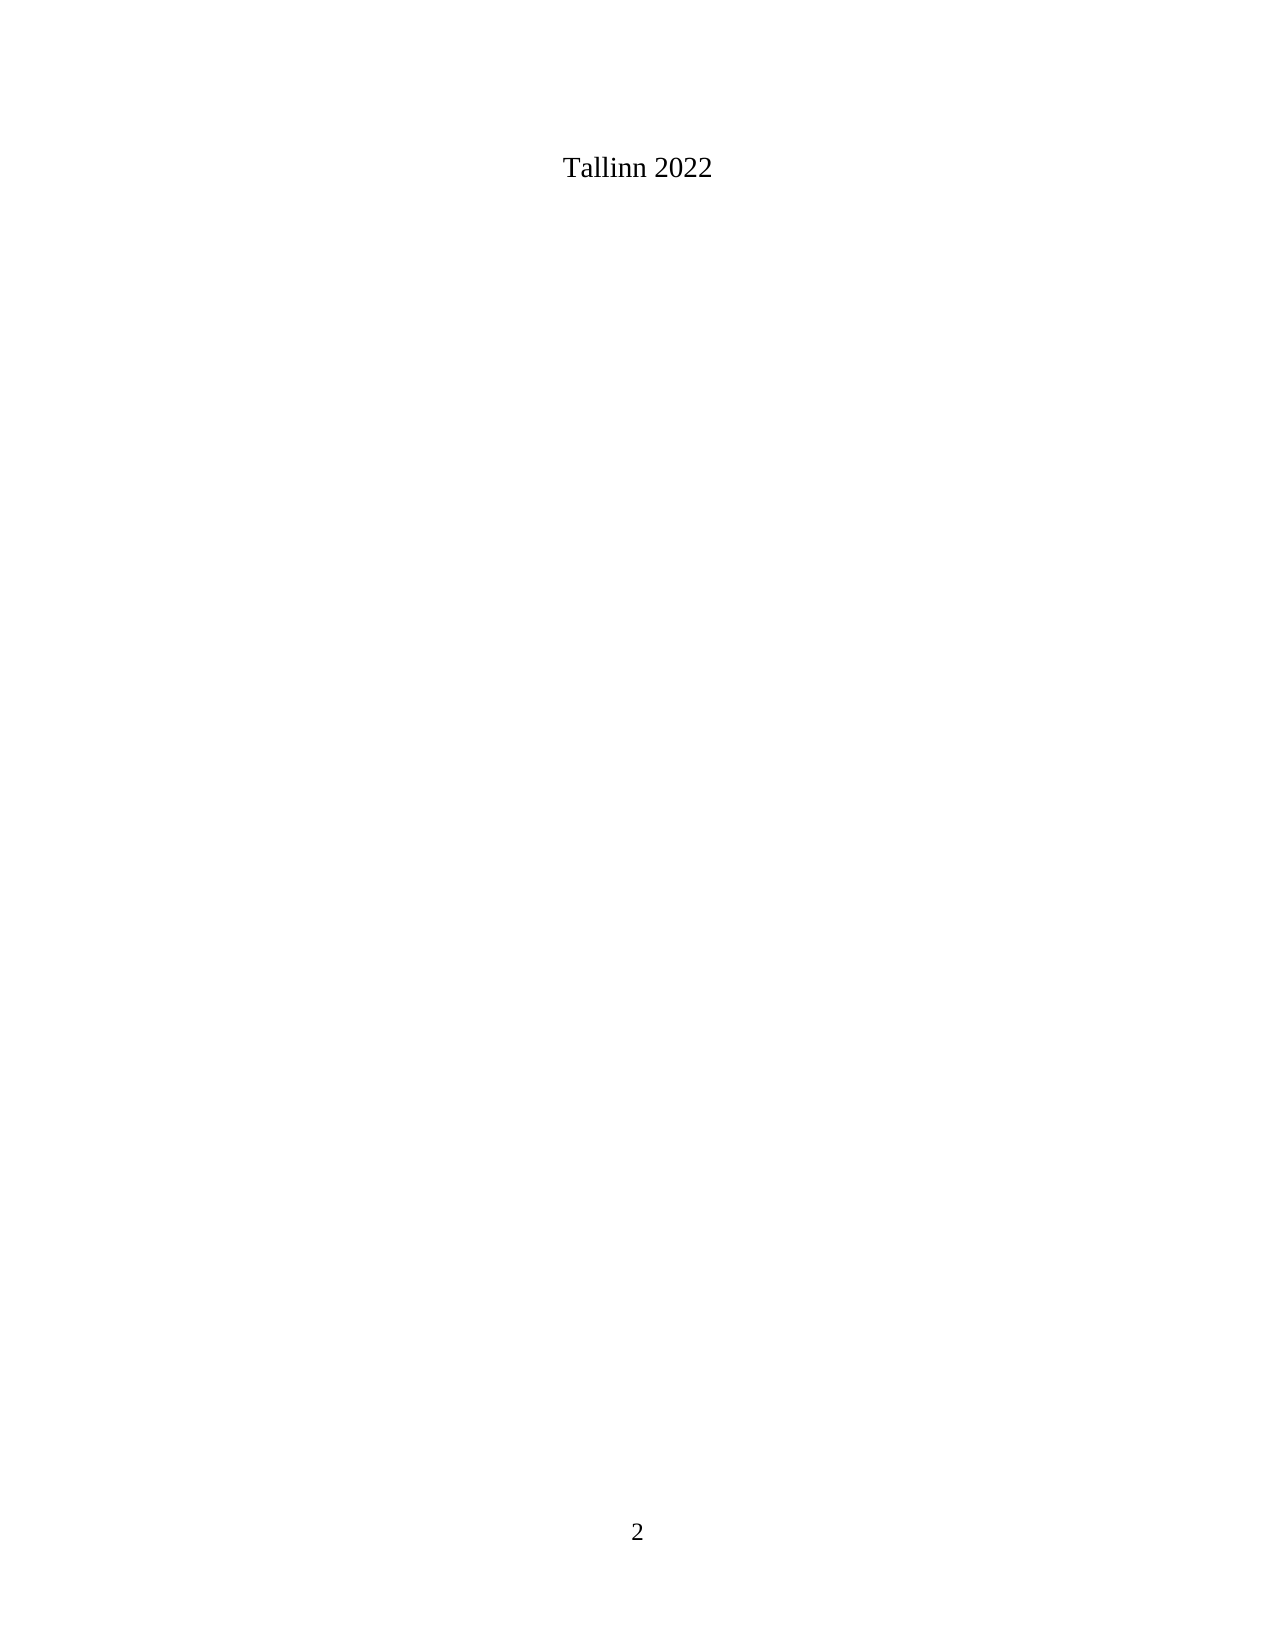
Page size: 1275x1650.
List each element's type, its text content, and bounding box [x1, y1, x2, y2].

text Tallinn 2022 [150, 150, 1125, 183]
